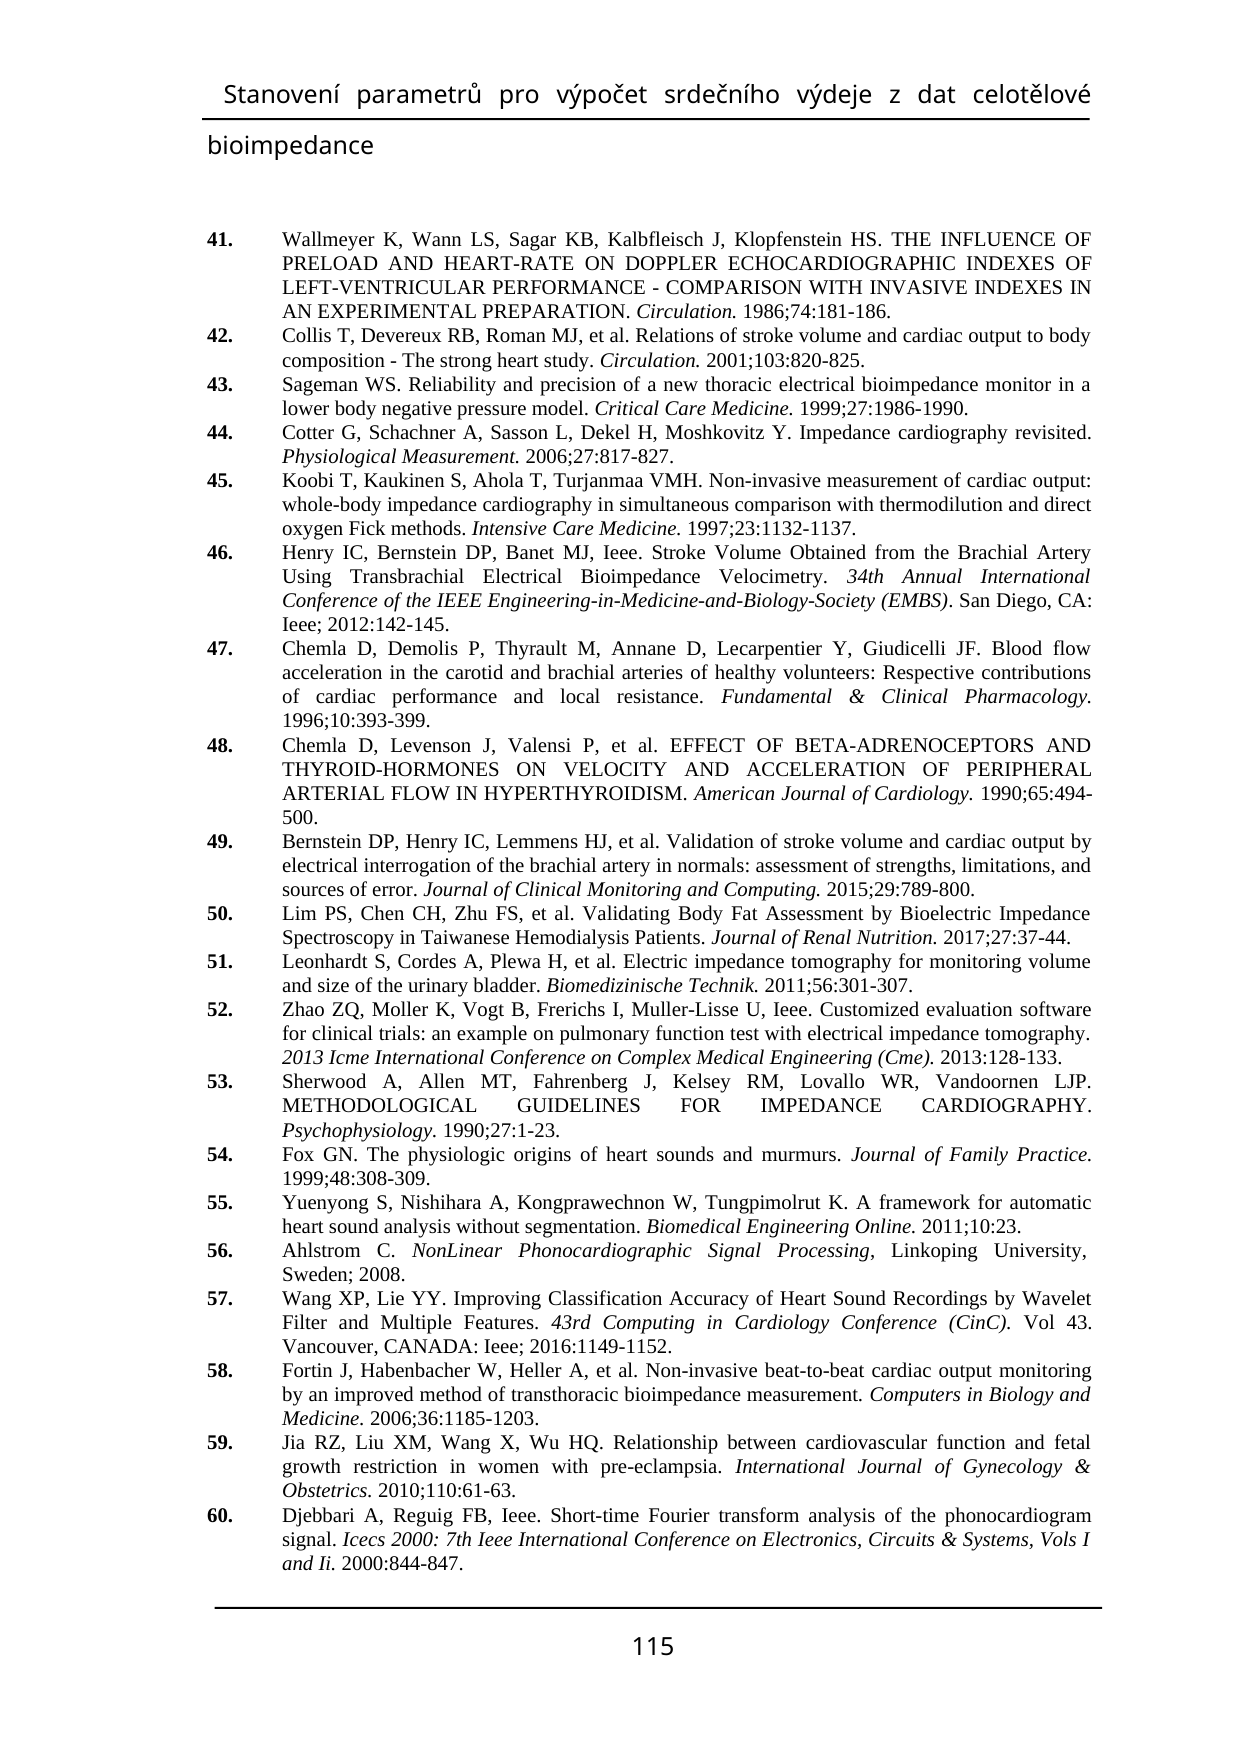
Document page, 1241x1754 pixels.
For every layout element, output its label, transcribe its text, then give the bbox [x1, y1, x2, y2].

text 45. Koobi T, Kaukinen S, Ahola T, Turjanmaa VMH. Non-invasive measurement of cardiac output: whole-body impedance cardiography in simultaneous comparison with thermodilution and direct oxygen Fick methods. Intensive Care Medicine. 1997;23:1132-1137. [207, 468, 1092, 540]
text 55. Yuenyong S, Nishihara A, Kongprawechnon W, Tungpimolrut K. A framework for automatic heart sound analysis without segmentation. Biomedical Engineering Online. 2011;10:23. [207, 1190, 1092, 1238]
text 50. Lim PS, Chen CH, Zhu FS, et al. Validating Body Fat Assessment by Bioelectric Impedance Spectroscopy in Taiwanese Hemodialysis Patients. Journal of Renal Nutrition. 2017;27:37-44. [207, 901, 1092, 949]
text 53. Sherwood A, Allen MT, Fahrenberg J, Kelsey RM, Lovallo WR, Vandoornen LJP. METHODOLOGICAL GUIDELINES FOR IMPEDANCE CARDIOGRAPHY. Psychophysiology. 1990;27:1-23. [207, 1069, 1092, 1142]
text 47. Chemla D, Demolis P, Thyrault M, Annane D, Lecarpentier Y, Giudicelli JF. Blood flow acceleration in the carotid and brachial arteries of healthy volunteers: Respective contributions of cardiac performance and local resistance. Fundamental & Clinical Pharmacology. 1996;10:393-399. [207, 636, 1092, 732]
text 44. Cotter G, Schachner A, Sasson L, Dekel H, Moshkovitz Y. Impedance cardiography revisited. Physiological Measurement. 2006;27:817-827. [207, 420, 1092, 468]
text 59. Jia RZ, Liu XM, Wang X, Wu HQ. Relationship between cardiovascular function and fetal growth restriction in women with pre-eclampsia. International Journal of Gynecology & Obstetrics. 2010;110:61-63. [207, 1430, 1092, 1502]
text 41. Wallmeyer K, Wann LS, Sagar KB, Kalbfleisch J, Klopfenstein HS. THE INFLUENCE OF PRELOAD AND HEART-RATE ON DOPPLER ECHOCARDIOGRAPHIC INDEXES OF LEFT-VENTRICULAR PERFORMANCE - COMPARISON WITH INVASIVE INDEXES IN AN EXPERIMENTAL PREPARATION. Circulation. 1986;74:181-186. [207, 227, 1092, 323]
text 43. Sageman WS. Reliability and precision of a new thoracic electrical bioimpedance monitor in a lower body negative pressure model. Critical Care Medicine. 1999;27:1986-1990. [207, 372, 1092, 420]
text 60. Djebbari A, Reguig FB, Ieee. Short-time Fourier transform analysis of the phonocardiogram signal. Icecs 2000: 7th Ieee International Conference on Electronics, Circuits & Systems, Vols I and Ii. 2000:844-847. [207, 1502, 1092, 1575]
text 56. Ahlstrom C. NonLinear Phonocardiographic Signal Processing, Linkoping University, Sweden; 2008. [207, 1238, 1092, 1286]
text 42. Collis T, Devereux RB, Roman MJ, et al. Relations of stroke volume and cardiac output to body composition - The strong heart study. Circulation. 2001;103:820-825. [207, 323, 1092, 372]
text 48. Chemla D, Levenson J, Valensi P, et al. EFFECT OF BETA-ADRENOCEPTORS AND THYROID-HORMONES ON VELOCITY AND ACCELERATION OF PERIPHERAL ARTERIAL FLOW IN HYPERTHYROIDISM. American Journal of Cardiology. 1990;65:494-500. [207, 732, 1092, 829]
text 57. Wang XP, Lie YY. Improving Classification Accuracy of Heart Sound Recordings by Wavelet Filter and Multiple Features. 43rd Computing in Cardiology Conference (CinC). Vol 43. Vancouver, CANADA: Ieee; 2016:1149-1152. [207, 1286, 1092, 1358]
text 52. Zhao ZQ, Moller K, Vogt B, Frerichs I, Muller-Lisse U, Ieee. Customized evaluation software for clinical trials: an example on pulmonary function test with electrical impedance tomography. 2013 Icme International Conference on Complex Medical Engineering (Cme). 2013:128-133. [207, 997, 1092, 1069]
text 46. Henry IC, Bernstein DP, Banet MJ, Ieee. Stroke Volume Obtained from the Brachial Artery Using Transbrachial Electrical Bioimpedance Velocimetry. 34th Annual International Conference of the IEEE Engineering-in-Medicine-and-Biology-Society (EMBS). San Diego, CA: Ieee; 2012:142-145. [207, 540, 1092, 636]
text 49. Bernstein DP, Henry IC, Lemmens HJ, et al. Validation of stroke volume and cardiac output by electrical interrogation of the brachial artery in normals: assessment of strengths, limitations, and sources of error. Journal of Clinical Monitoring and Computing. 2015;29:789-800. [207, 829, 1092, 901]
text 54. Fox GN. The physiologic origins of heart sounds and murmurs. Journal of Family Practice. 1999;48:308-309. [207, 1142, 1092, 1190]
text 58. Fortin J, Habenbacher W, Heller A, et al. Non-invasive beat-to-beat cardiac output monitoring by an improved method of transthoracic bioimpedance measurement. Computers in Biology and Medicine. 2006;36:1185-1203. [207, 1358, 1092, 1430]
text 51. Leonhardt S, Cordes A, Plewa H, et al. Electric impedance tomography for monitoring volume and size of the urinary bladder. Biomedizinische Technik. 2011;56:301-307. [207, 949, 1092, 997]
